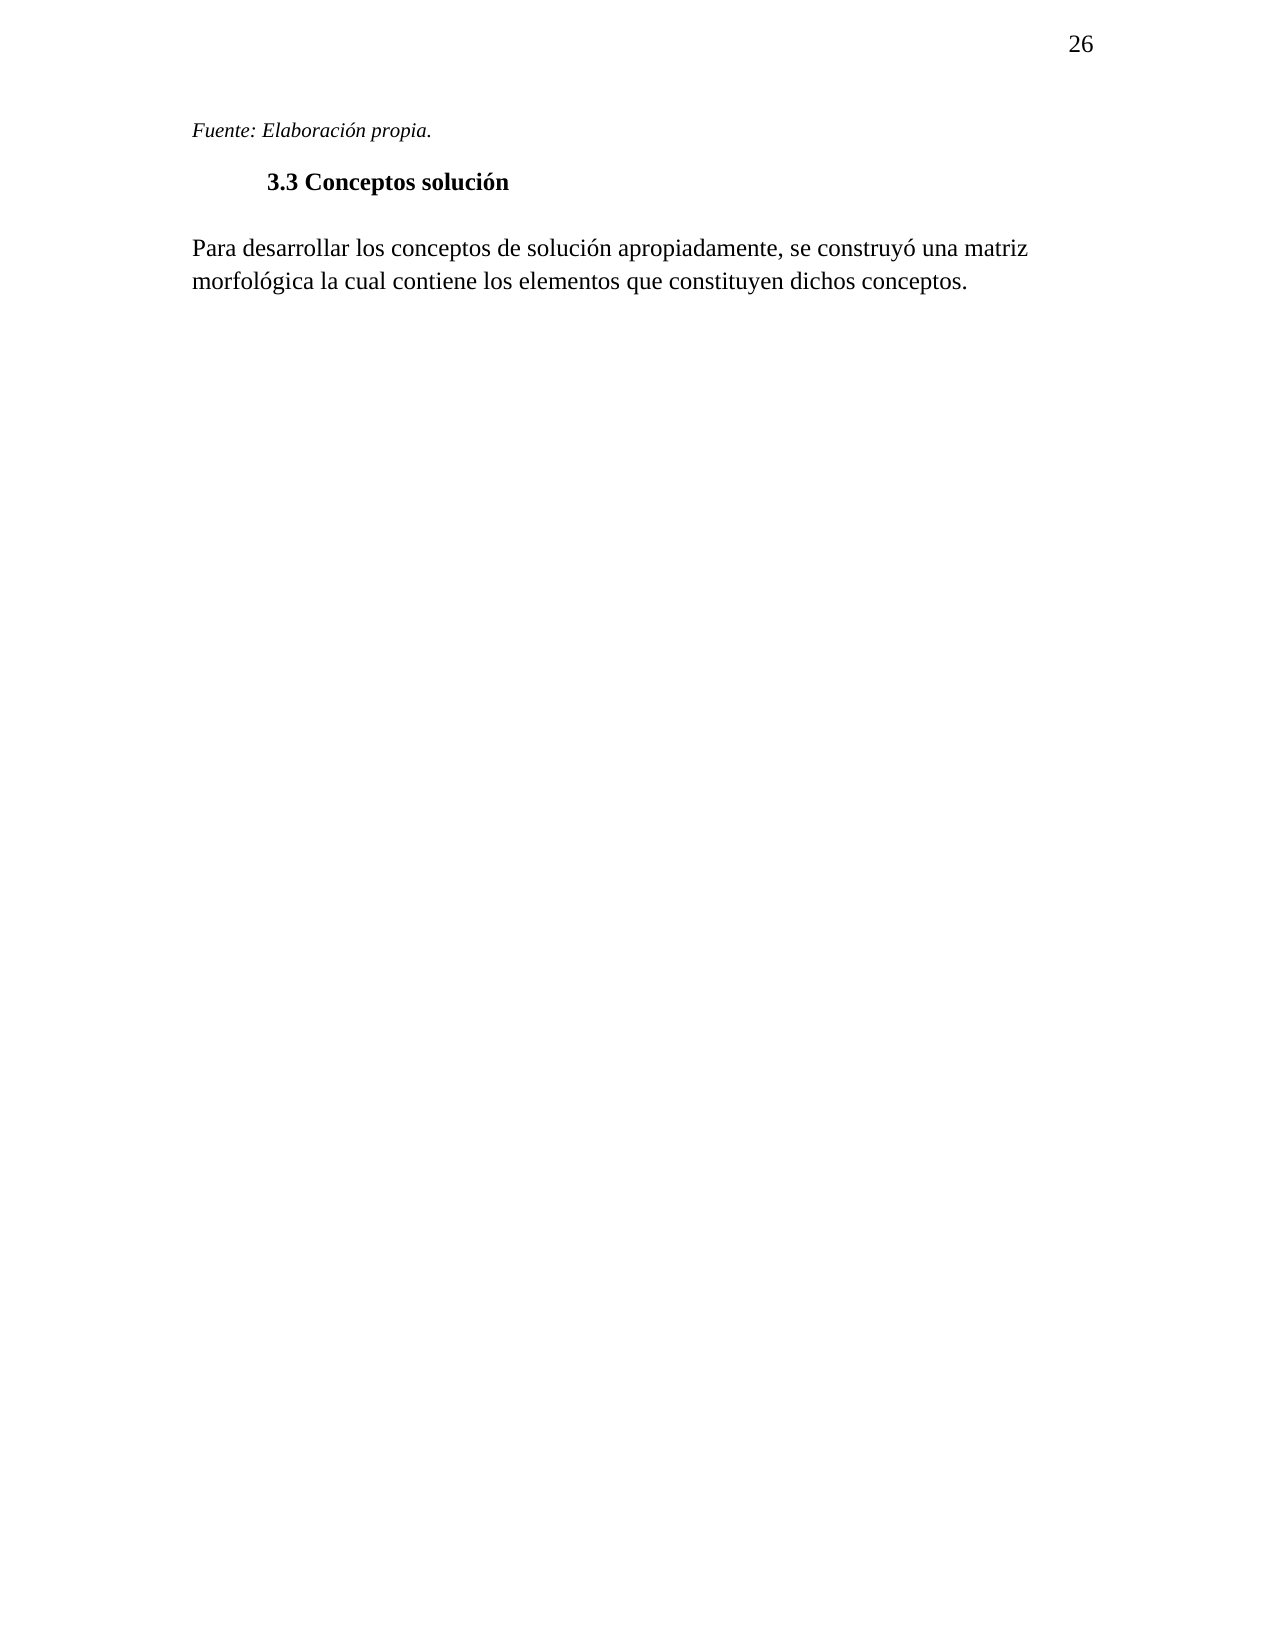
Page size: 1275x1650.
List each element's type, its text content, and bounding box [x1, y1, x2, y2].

text Fuente: Elaboración propia. [192, 118, 1093, 142]
text Para desarrollar los conceptos de solución apropiadamente, se construyó una matriz morfológica la cual contiene los elementos que constituyen dichos conceptos. [192, 233, 1093, 295]
text 3.3 Conceptos solución [192, 167, 1093, 196]
